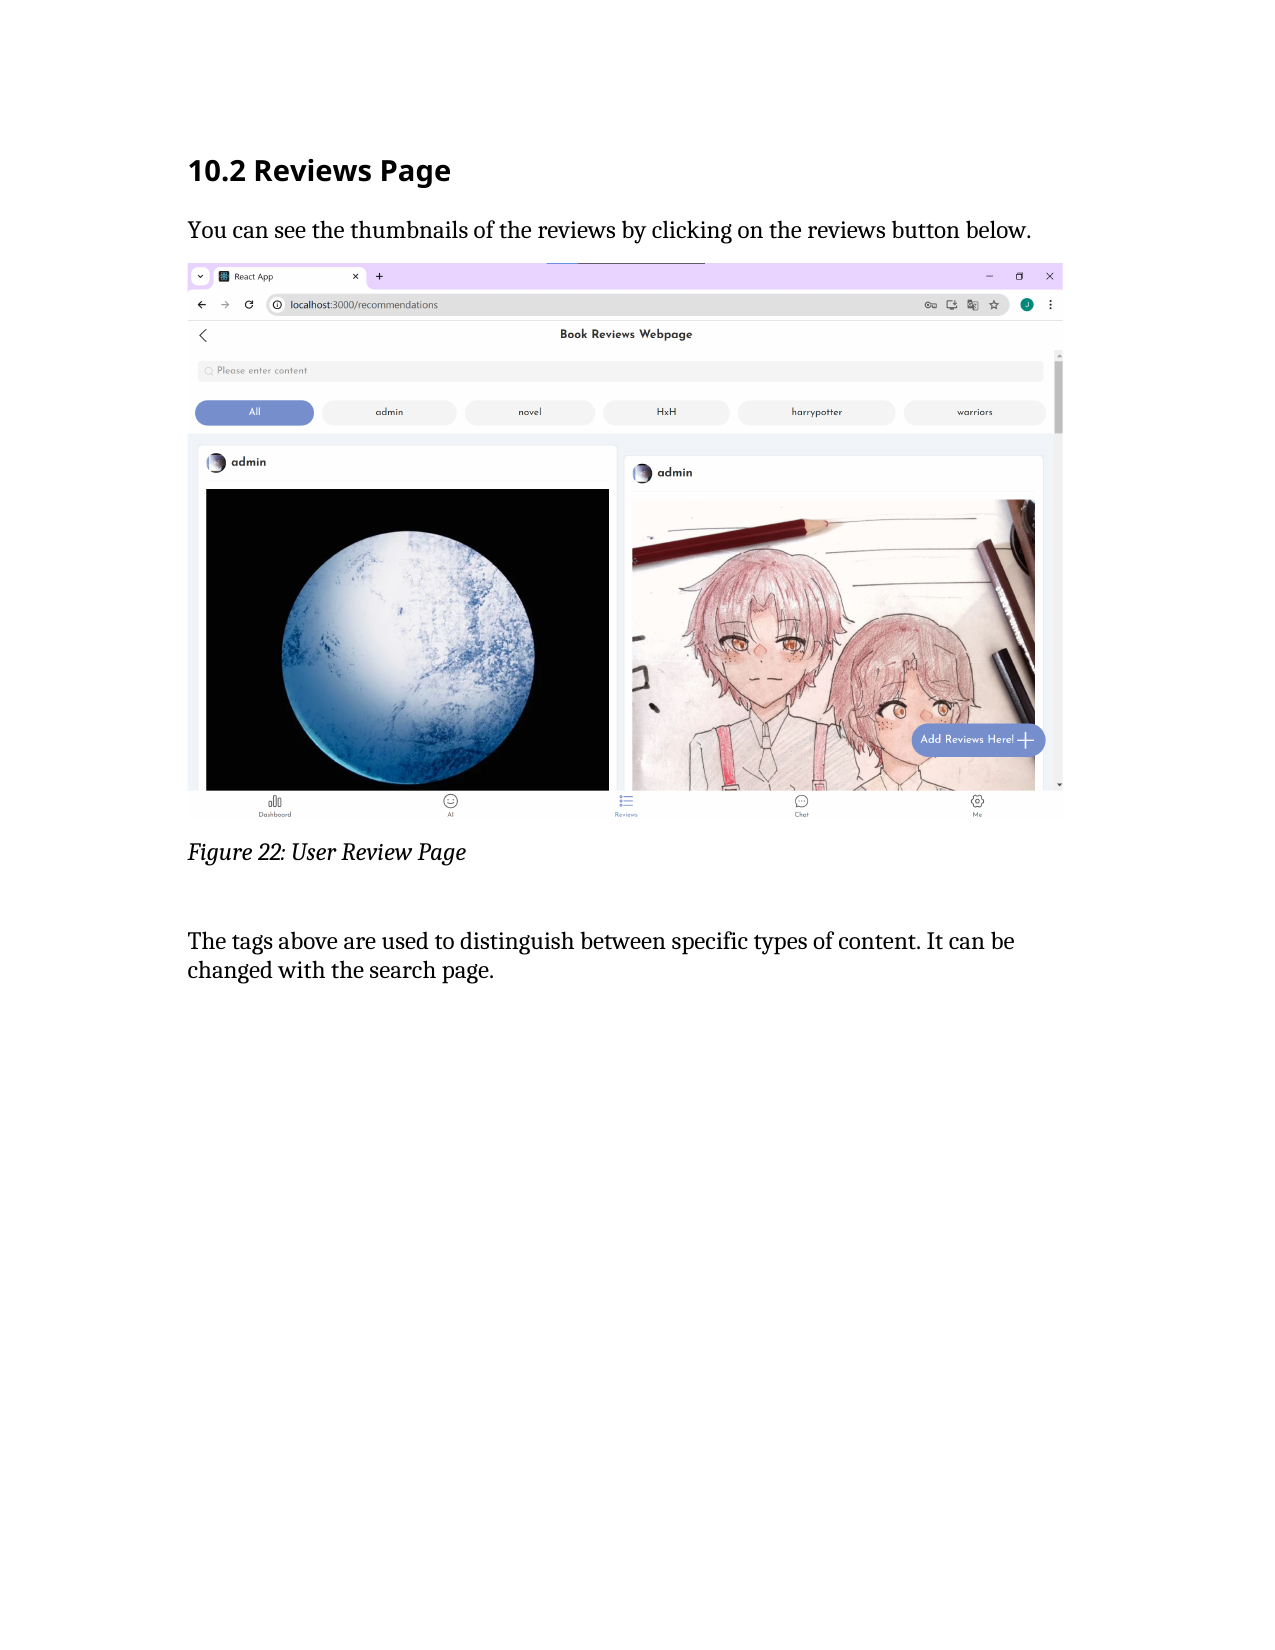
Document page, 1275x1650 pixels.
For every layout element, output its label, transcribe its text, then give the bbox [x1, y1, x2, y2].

text You can see the thumbnails of the reviews by clicking on the reviews button below. [187, 216, 1087, 245]
text 10.2 Reviews Page [187, 150, 1087, 190]
picture [187, 263, 1063, 820]
text The tags above are used to distinguish between specific types of content. It can be changed with the search page. [187, 927, 1087, 984]
